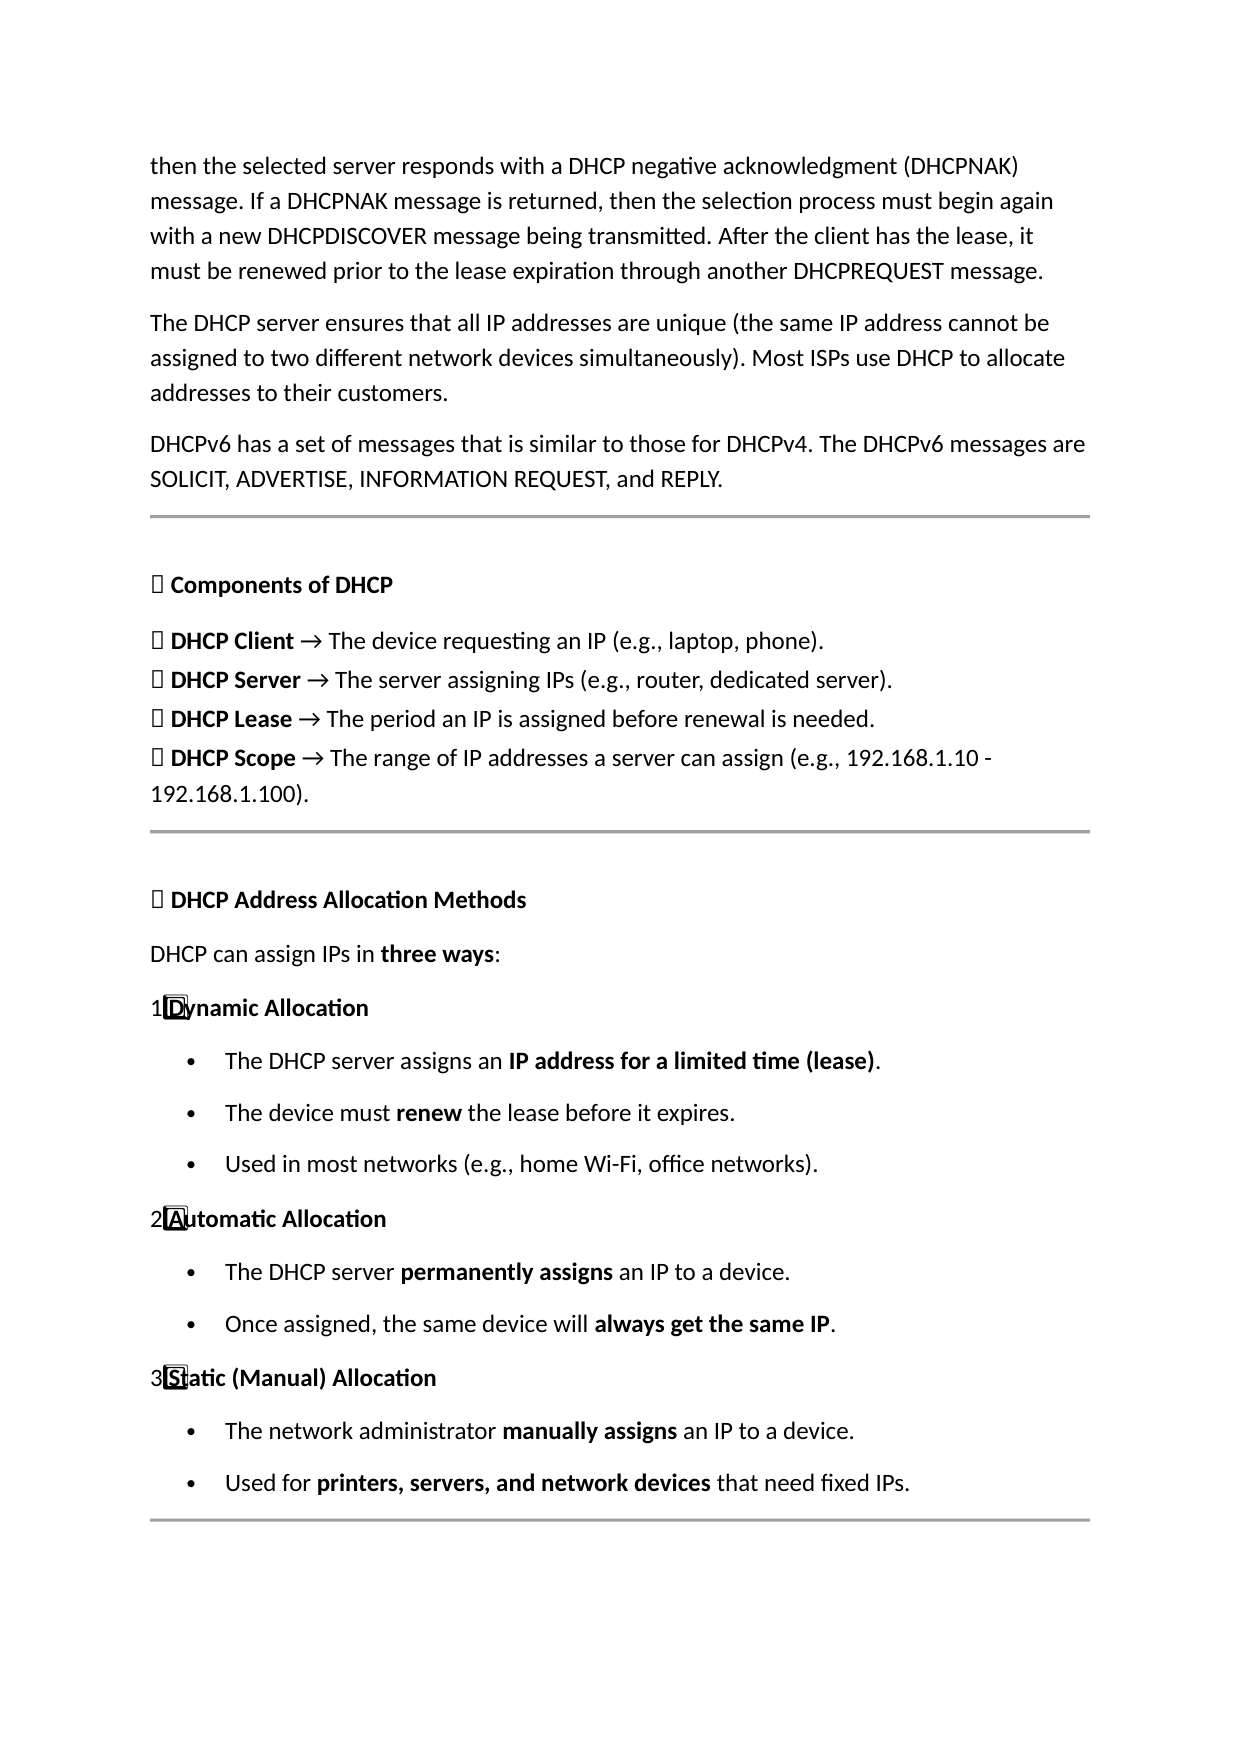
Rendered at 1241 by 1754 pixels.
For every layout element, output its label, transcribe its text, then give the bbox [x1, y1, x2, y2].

list The DHCP server assigns an IP address for a limited time (lease). [187, 1045, 1090, 1076]
text 2️⃣ Automatic Allocation [150, 1200, 1090, 1234]
list The device must renew the lease before it expires. [187, 1097, 1090, 1127]
text 🔹 DHCP Address Allocation Methods [150, 882, 1090, 916]
list Used for printers, servers, and network devices that need fixed IPs. [187, 1467, 1090, 1497]
text DHCPv6 has a set of messages that is similar to those for DHCPv4. The DHCPv6 messages are SOLICIT, ADVERTISE, INFORMATION REQUEST, and REPLY. [150, 428, 1090, 494]
list Used in most networks (e.g., home Wi-Fi, office networks). [187, 1148, 1090, 1179]
list The network administrator manually assigns an IP to a device. [187, 1415, 1090, 1446]
text 🔹 Components of DHCP [150, 567, 1090, 601]
text The DHCP server ensures that all IP addresses are unique (the same IP address cannot be assigned to two different network devices simultaneously). Most ISPs use DHCP to allocate addresses to their customers. [150, 307, 1090, 407]
text 1️⃣ Dynamic Allocation [150, 989, 1090, 1023]
list Once assigned, the same device will always get the same IP. [187, 1308, 1090, 1338]
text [150, 150, 1090, 286]
text DHCP can assign IPs in three ways: [150, 938, 1090, 968]
text 🔹 DHCP Client → The device requesting an IP (e.g., laptop, phone). 🔹 DHCP Server → The server assigning IPs (e.g., router, dedicated server). 🔹 DHCP Lease → The period an IP is assigned before renewal is needed. 🔹 DHCP Scope → The range of IP addresses a server can assign (e.g., 192.168.1.10 - 192.168.1.100). [150, 622, 1090, 809]
list The DHCP server permanently assigns an IP to a device. [187, 1256, 1090, 1287]
text 3️⃣ Static (Manual) Allocation [150, 1359, 1090, 1393]
